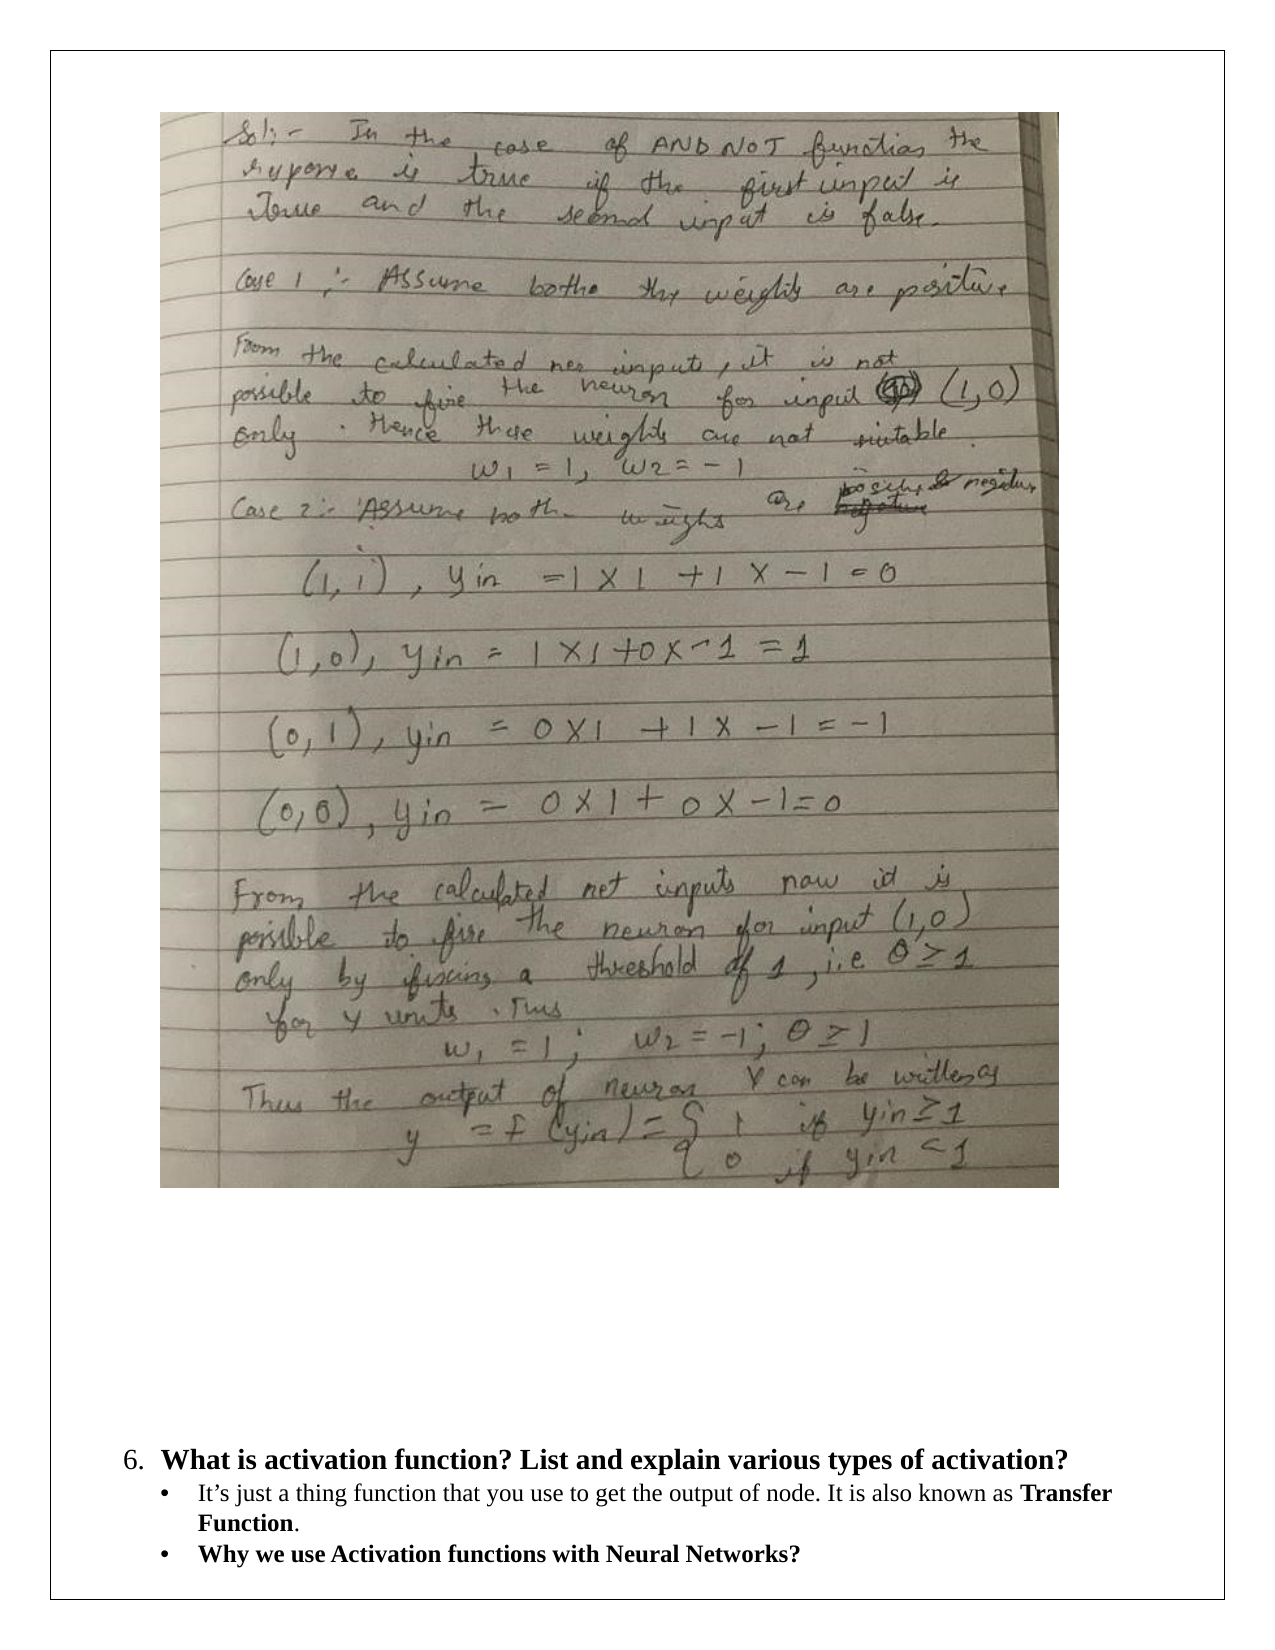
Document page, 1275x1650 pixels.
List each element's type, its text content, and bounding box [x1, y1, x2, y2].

list It’s just a thing function that you use to get the output of node. It is also known as Transfer Function. [160, 1478, 1200, 1537]
picture [160, 112, 1059, 1188]
list Why we use Activation functions with Neural Networks? [160, 1539, 1200, 1568]
list What is activation function? List and explain various types of activation? [123, 1442, 1175, 1475]
